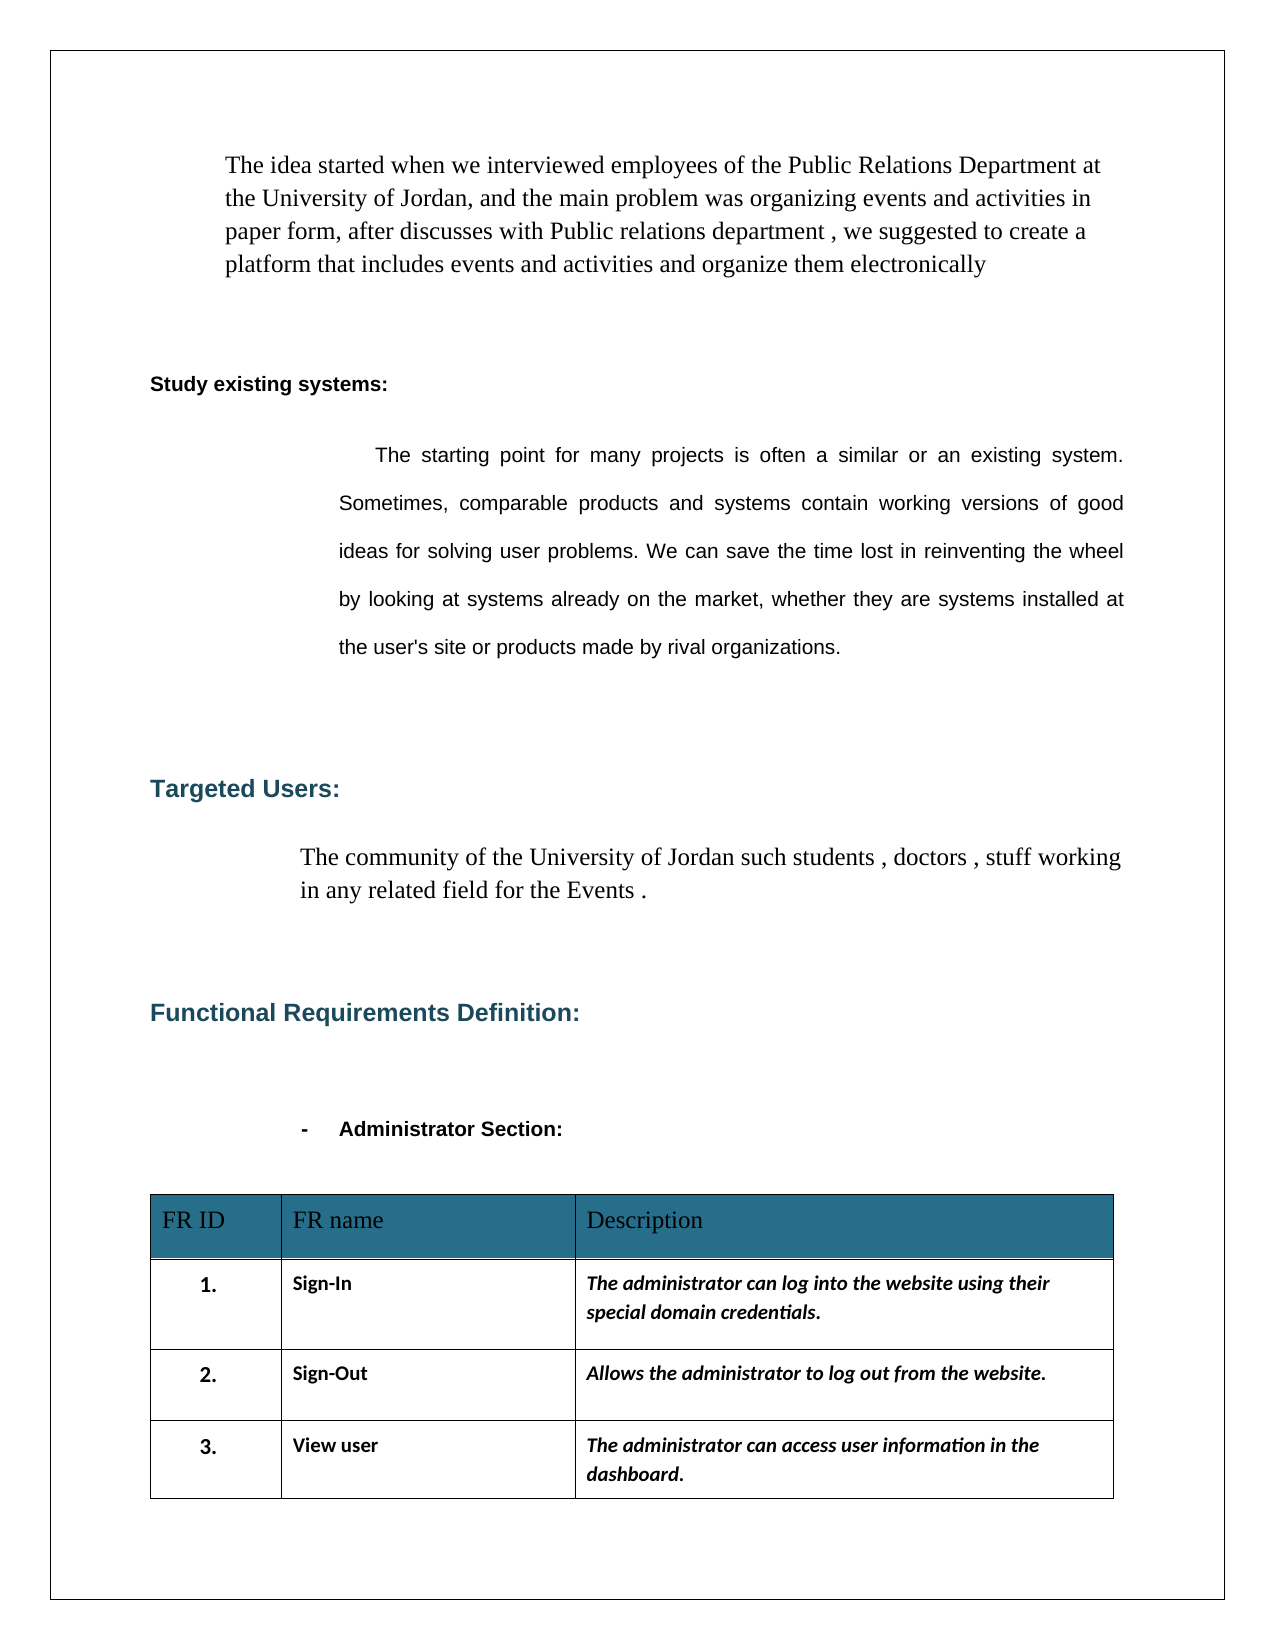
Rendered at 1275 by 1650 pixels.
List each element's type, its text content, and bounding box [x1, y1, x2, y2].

subtitle Targeted Users: [150, 774, 1125, 803]
subtitle Functional Requirements Definition: [150, 998, 1125, 1027]
table_cell [151, 1260, 281, 1349]
text Study existing systems: [150, 372, 1081, 396]
table_header FR name [282, 1195, 575, 1258]
table_cell [151, 1350, 281, 1420]
text The starting point for many projects is often a similar or an existing system. Sometimes, comparable products and systems contain working versions of good ideas for solving user problems. We can save the time lost in reinventing the wheel by looking at systems already on the market, whether they are systems installed at the user's site or products made by rival organizations. [338, 443, 1125, 658]
table_cell View user [282, 1421, 575, 1497]
list Administrator Section: [301, 1114, 1081, 1142]
table_cell The administrator can log into the website using their special domain credentials. [576, 1260, 1113, 1349]
table_cell [151, 1421, 281, 1497]
table_cell Sign-In [282, 1260, 575, 1349]
table_header FR ID [151, 1195, 281, 1258]
list The community of the University of Jordan such students , doctors , stuff working in any related field for the Events . [300, 842, 1125, 904]
table_header Description [576, 1195, 1113, 1258]
table_cell The administrator can access user information in the dashboard. [576, 1421, 1113, 1497]
text The idea started when we interviewed employees of the Public Relations Department at the University of Jordan, and the main problem was organizing events and activities in paper form, after discusses with Public relations department , we suggested to create a platform that includes events and activities and organize them electronically [225, 150, 1125, 278]
table_cell Sign-Out [282, 1350, 575, 1420]
table_cell Allows the administrator to log out from the website. [576, 1350, 1113, 1420]
